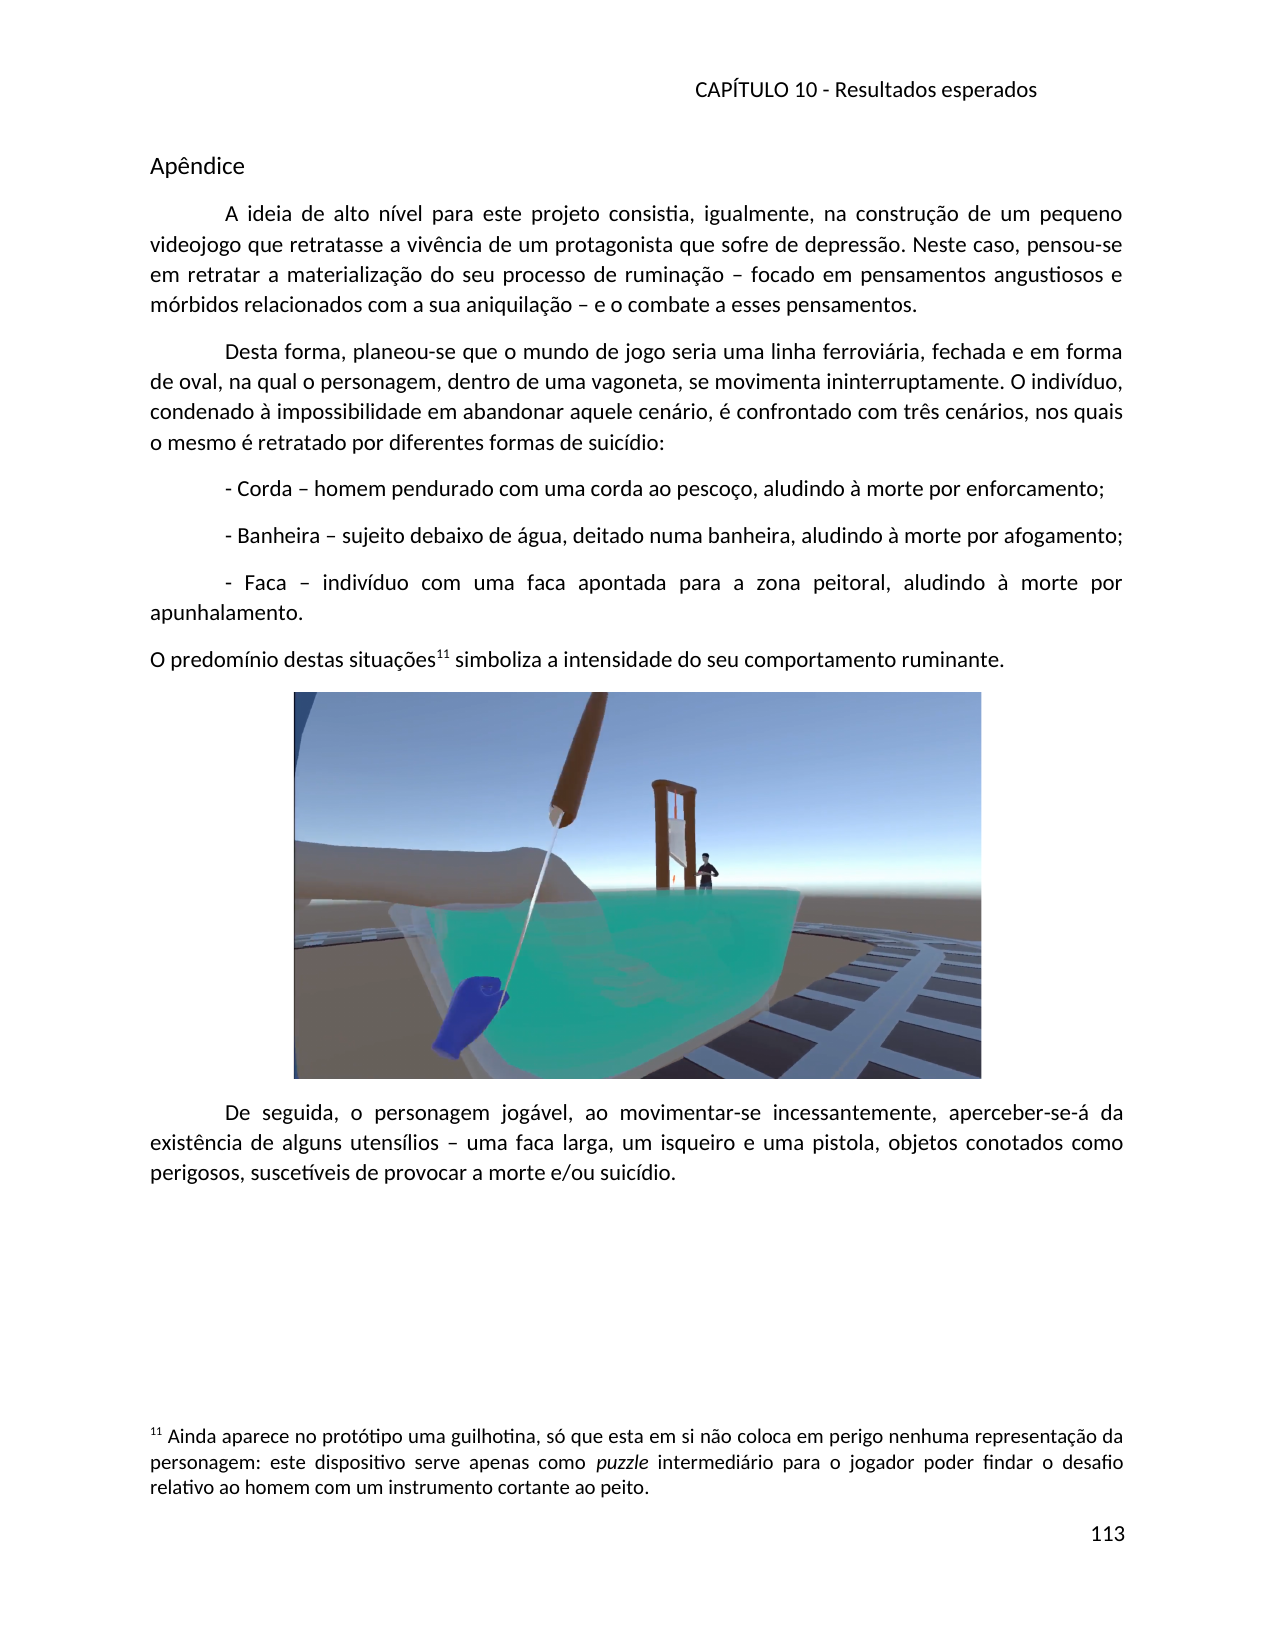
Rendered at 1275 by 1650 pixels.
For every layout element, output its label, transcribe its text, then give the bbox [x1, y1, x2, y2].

text A ideia de alto nível para este projeto consistia, igualmente, na construção de um pequeno videojogo que retratasse a vivência de um protagonista que sofre de depressão. Neste caso, pensou-se em retratar a materialização do seu processo de ruminação – focado em pensamentos angustiosos e mórbidos relacionados com a sua aniquilação – e o combate a esses pensamentos. [150, 199, 1125, 318]
text Apêndice [150, 150, 1125, 181]
text - Corda – homem pendurado com uma corda ao pescoço, aludindo à morte por enforcamento; [150, 474, 1125, 503]
text De seguida, o personagem jogável, ao movimentar-se incessantemente, aperceber-se-á da existência de alguns utensílios – uma faca larga, um isqueiro e uma pistola, objetos conotados como perigosos, suscetíveis de provocar a morte e/ou suicídio. [150, 1098, 1125, 1186]
picture [293, 692, 982, 1079]
text - Banheira – sujeito debaixo de água, deitado numa banheira, aludindo à morte por afogamento; [150, 521, 1125, 549]
text Desta forma, planeou-se que o mundo de jogo seria uma linha ferroviária, fechada e em forma de oval, na qual o personagem, dentro de uma vagoneta, se movimenta ininterruptamente. O indivíduo, condenado à impossibilidade em abandonar aquele cenário, é confrontado com três cenários, nos quais o mesmo é retratado por diferentes formas de suicídio: [150, 337, 1125, 456]
text O predomínio destas situações simboliza a intensidade do seu comportamento ruminante. [150, 645, 1125, 673]
text - Faca – indivíduo com uma faca apontada para a zona peitoral, aludindo à morte por apunhalamento. [150, 568, 1125, 627]
